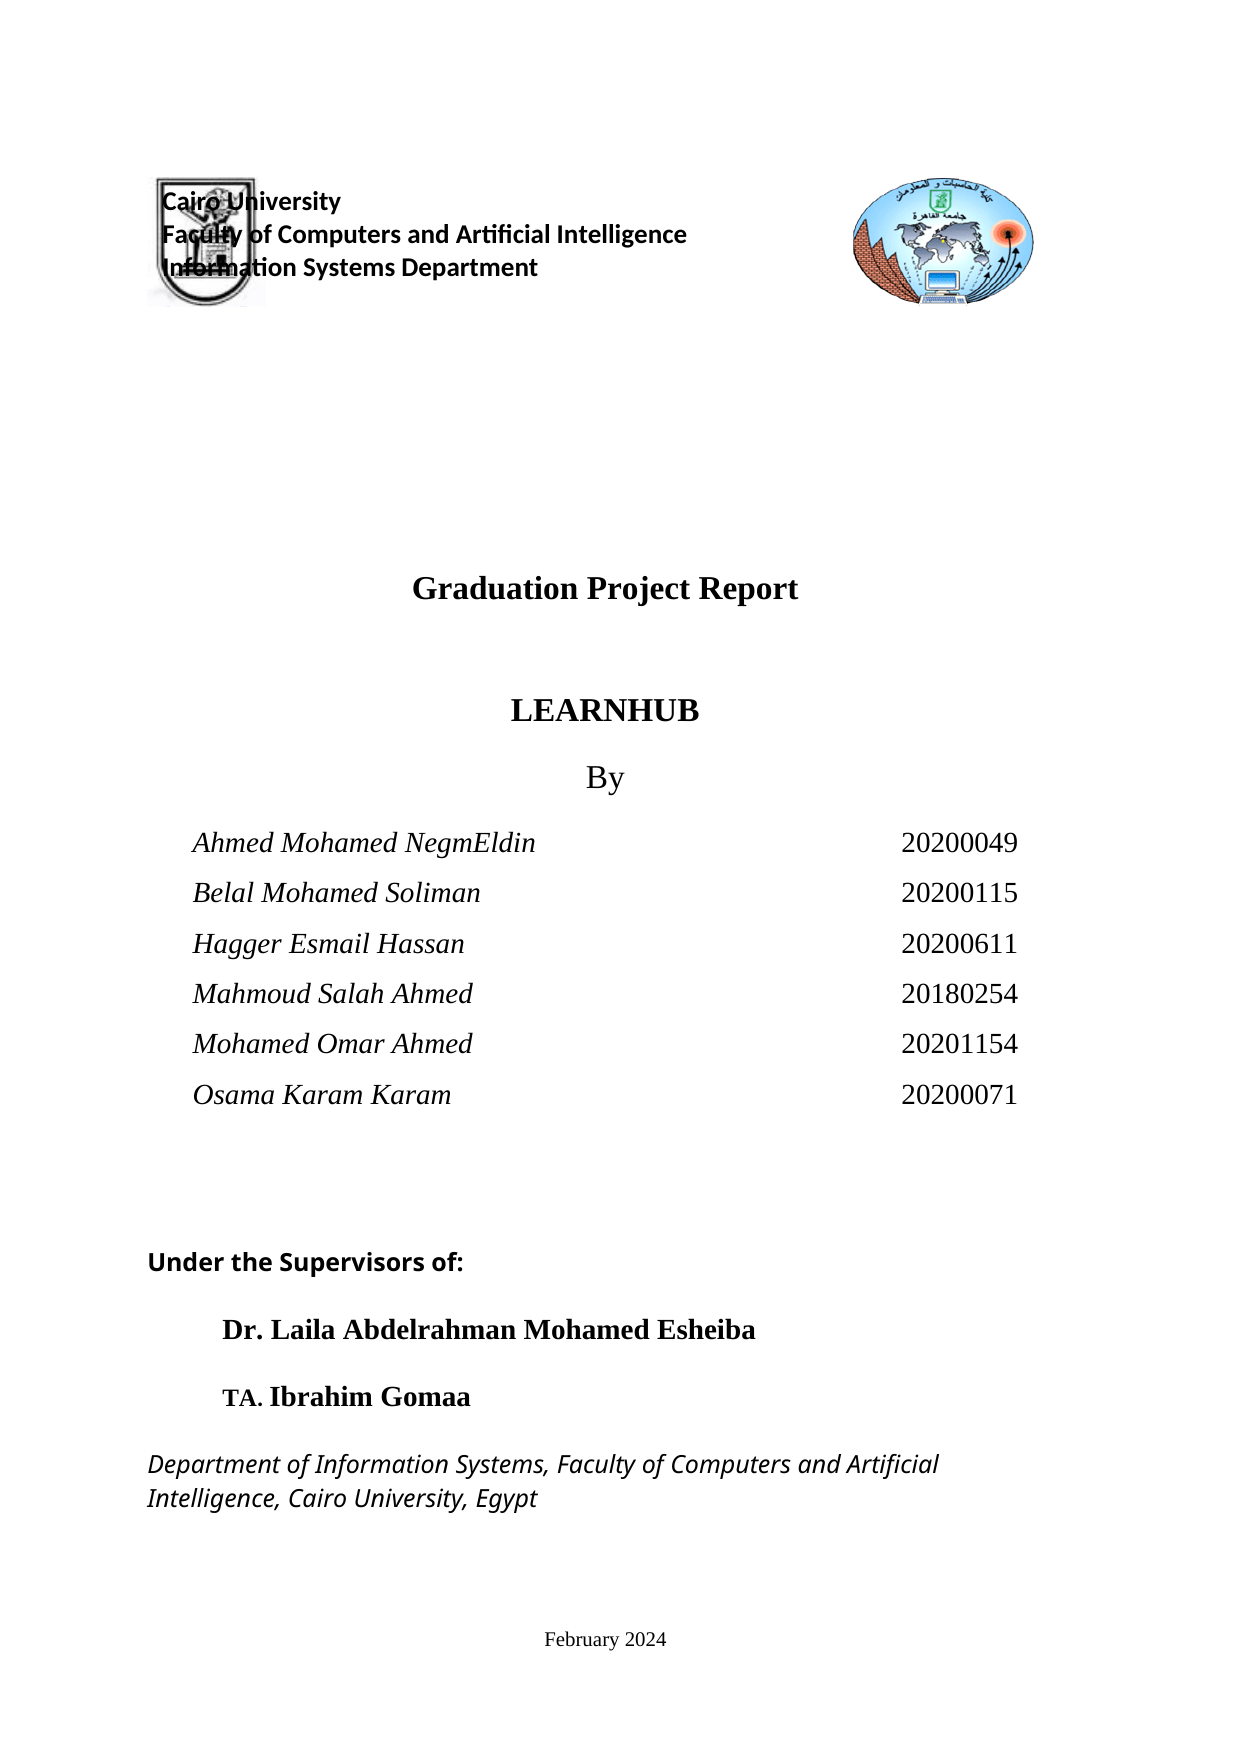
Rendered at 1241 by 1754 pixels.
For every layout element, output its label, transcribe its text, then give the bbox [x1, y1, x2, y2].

text TA. Ibrahim Gomaa [147, 1379, 1063, 1413]
text LEARNHUB [147, 690, 1063, 728]
text Department of Information Systems, Faculty of Computers and Artificial Intelligence, Cairo University, Egypt [147, 1446, 1063, 1514]
text Osama Karam Karam 20200071 [147, 1077, 1063, 1110]
text Dr. Laila Abdelrahman Mohamed Esheiba [147, 1312, 1063, 1346]
text Mohamed Omar Ahmed 20201154 [147, 1026, 1063, 1060]
text Ahmed Mohamed NegmEldin 20200049 [147, 825, 1063, 859]
text Under the Supervisors of: [147, 1244, 1063, 1278]
text Hagger Esmail Hassan 20200611 [147, 926, 1063, 959]
picture [147, 177, 266, 306]
text By [147, 758, 1063, 796]
text Graduation Project Report [147, 568, 1063, 606]
picture [853, 178, 1035, 307]
text Mahmoud Salah Ahmed 20180254 [147, 976, 1063, 1010]
text Belal Mohamed Soliman 20200115 [147, 876, 1063, 909]
